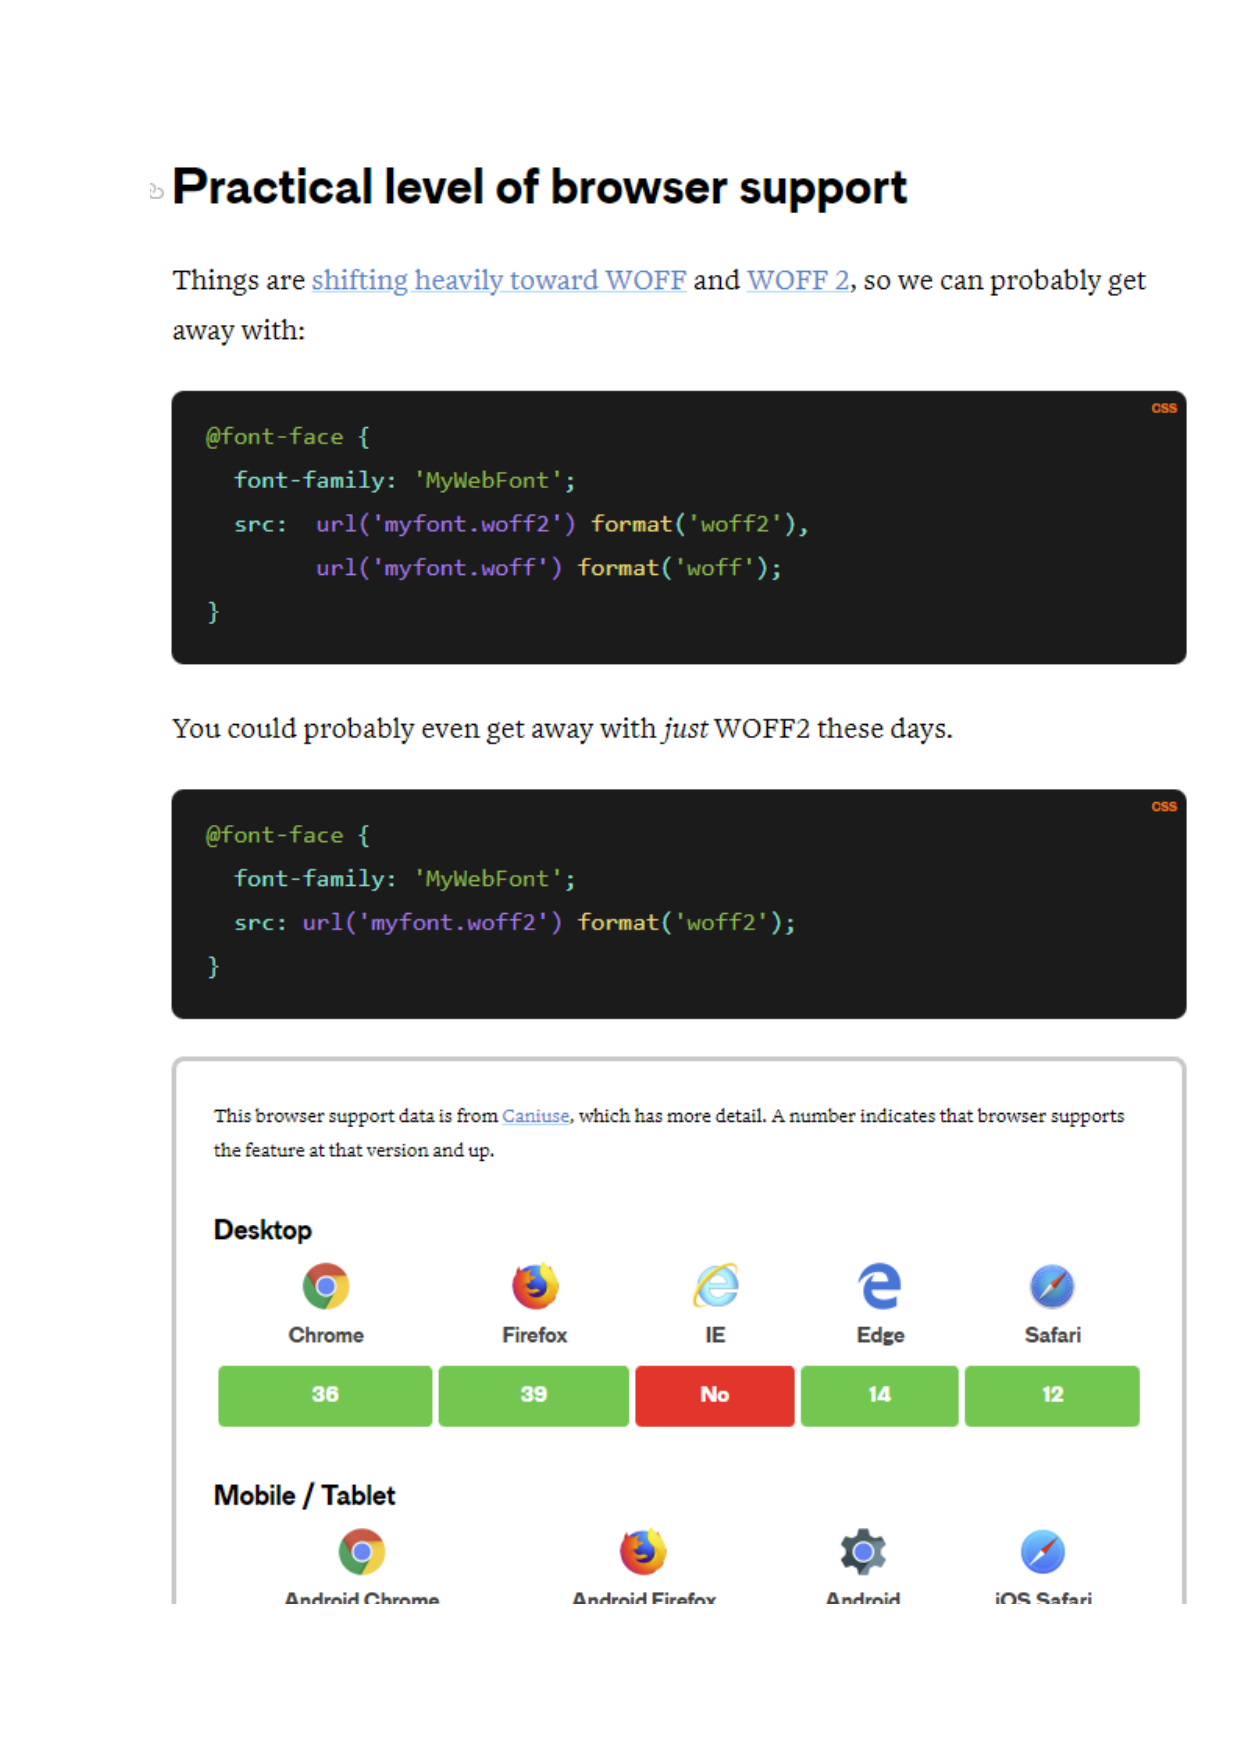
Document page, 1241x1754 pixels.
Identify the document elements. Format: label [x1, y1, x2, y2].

picture [150, 150, 1200, 1604]
